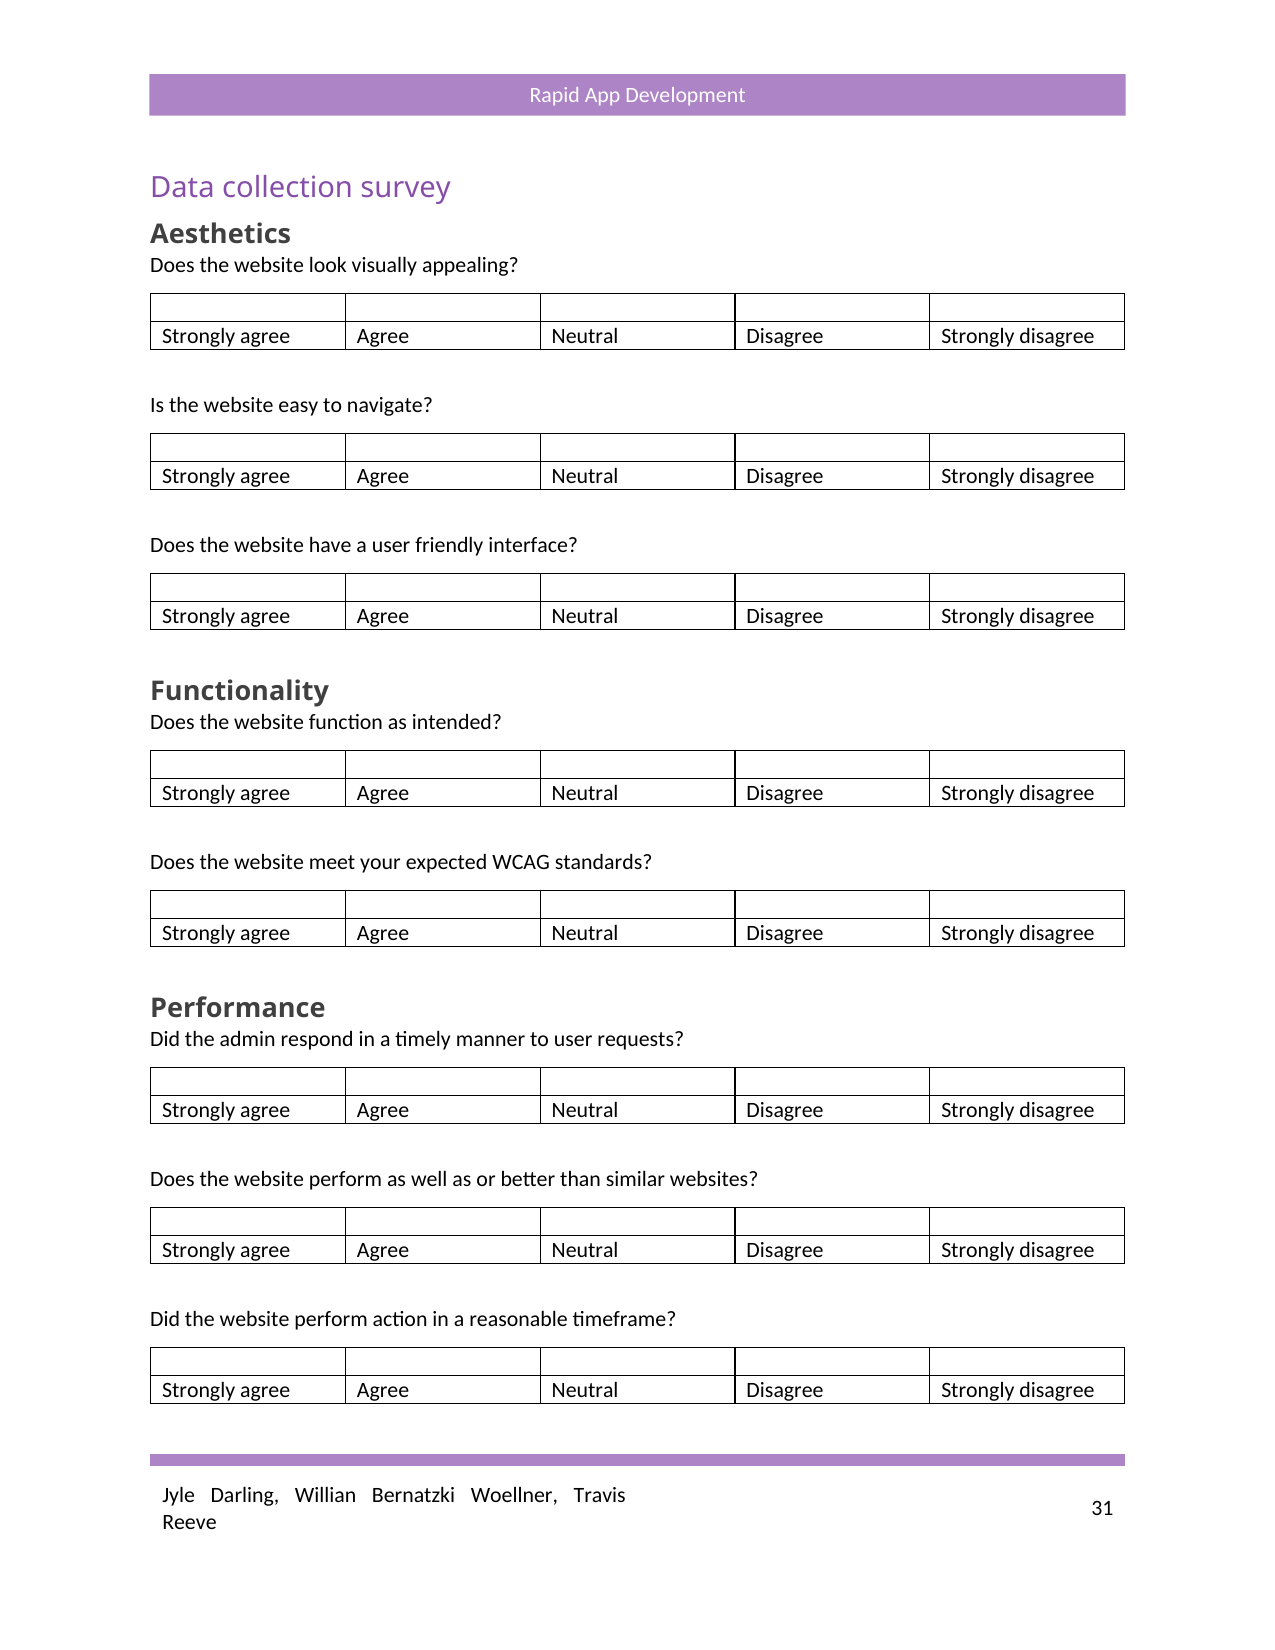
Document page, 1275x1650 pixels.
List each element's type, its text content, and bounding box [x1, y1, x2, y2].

table_cell Strongly disagree [930, 602, 1124, 629]
table_cell Strongly disagree [930, 1096, 1124, 1122]
table_header [736, 891, 929, 918]
table_cell Disagree [736, 1236, 929, 1262]
table_cell Strongly disagree [930, 322, 1124, 349]
table_cell Agree [346, 1096, 540, 1122]
table_header [151, 1208, 345, 1235]
table_cell Strongly agree [151, 1236, 345, 1262]
table_cell Agree [346, 919, 540, 946]
table_cell Strongly agree [151, 462, 345, 489]
table_cell Neutral [541, 1096, 734, 1122]
table_cell Strongly disagree [930, 1236, 1124, 1262]
table_header [346, 1208, 540, 1235]
table_header [930, 751, 1124, 778]
table_cell Neutral [541, 1236, 734, 1262]
table_cell Strongly agree [151, 1096, 345, 1122]
table_header [541, 891, 734, 918]
table_cell Disagree [736, 779, 929, 806]
table_header [346, 1068, 540, 1095]
subtitle Aesthetics [150, 215, 1125, 252]
table_cell Agree [346, 322, 540, 349]
text Does the website look visually appealing? [150, 252, 1125, 278]
table_header [151, 891, 345, 918]
table_header [541, 1348, 734, 1375]
table_header [930, 1208, 1124, 1235]
table_header [346, 434, 540, 461]
table_header [930, 1068, 1124, 1095]
table_header [346, 294, 540, 321]
table_header [736, 751, 929, 778]
table_header [541, 751, 734, 778]
table_header [151, 574, 345, 601]
table_header [541, 1208, 734, 1235]
text Does the website meet your expected WCAG standards? [150, 848, 1125, 875]
table_cell Disagree [736, 1096, 929, 1122]
table_cell Disagree [736, 919, 929, 946]
subtitle Data collection survey [150, 167, 1125, 206]
table_cell Neutral [541, 919, 734, 946]
table_header [346, 751, 540, 778]
table_cell Strongly disagree [930, 462, 1124, 489]
table_header [346, 891, 540, 918]
table_cell Strongly disagree [930, 1376, 1124, 1402]
table_header [736, 574, 929, 601]
table_cell Disagree [736, 602, 929, 629]
table_header [930, 574, 1124, 601]
table_header [541, 1068, 734, 1095]
table_header [346, 1348, 540, 1375]
table_header [541, 434, 734, 461]
table_header [151, 751, 345, 778]
text Is the website easy to navigate? [150, 392, 1125, 418]
text Did the admin respond in a timely manner to user requests? [150, 1025, 1125, 1052]
table_cell Agree [346, 462, 540, 489]
table_header [930, 294, 1124, 321]
table_header [930, 891, 1124, 918]
table_header [346, 574, 540, 601]
table_header [736, 1348, 929, 1375]
table_cell Agree [346, 602, 540, 629]
table_header [151, 1348, 345, 1375]
table_header [151, 1068, 345, 1095]
table_cell Strongly agree [151, 1376, 345, 1402]
subtitle Performance [150, 988, 1125, 1025]
table_cell Neutral [541, 1376, 734, 1402]
table_header [736, 1068, 929, 1095]
table_cell Neutral [541, 602, 734, 629]
table_header [736, 434, 929, 461]
table_header [930, 434, 1124, 461]
table_header [930, 1348, 1124, 1375]
table_cell Strongly disagree [930, 919, 1124, 946]
table_cell Neutral [541, 322, 734, 349]
text Does the website have a user friendly interface? [150, 532, 1125, 558]
table_header [541, 574, 734, 601]
text Did the website perform action in a reasonable timeframe? [150, 1305, 1125, 1332]
table_cell Strongly disagree [930, 779, 1124, 806]
table_header [541, 294, 734, 321]
table_cell Agree [346, 1236, 540, 1262]
subtitle Functionality [150, 672, 1125, 708]
table_cell Disagree [736, 322, 929, 349]
table_cell Strongly agree [151, 602, 345, 629]
table_cell Strongly agree [151, 322, 345, 349]
text Does the website perform as well as or better than similar websites? [150, 1165, 1125, 1192]
table_header [151, 294, 345, 321]
table_header [736, 294, 929, 321]
table_header [151, 434, 345, 461]
table_cell Strongly agree [151, 779, 345, 806]
table_cell Neutral [541, 779, 734, 806]
text Does the website function as intended? [150, 708, 1125, 735]
table_cell Agree [346, 779, 540, 806]
table_cell Agree [346, 1376, 540, 1402]
table_cell Disagree [736, 462, 929, 489]
table_cell Disagree [736, 1376, 929, 1402]
table_cell Neutral [541, 462, 734, 489]
table_cell Strongly agree [151, 919, 345, 946]
table_header [736, 1208, 929, 1235]
